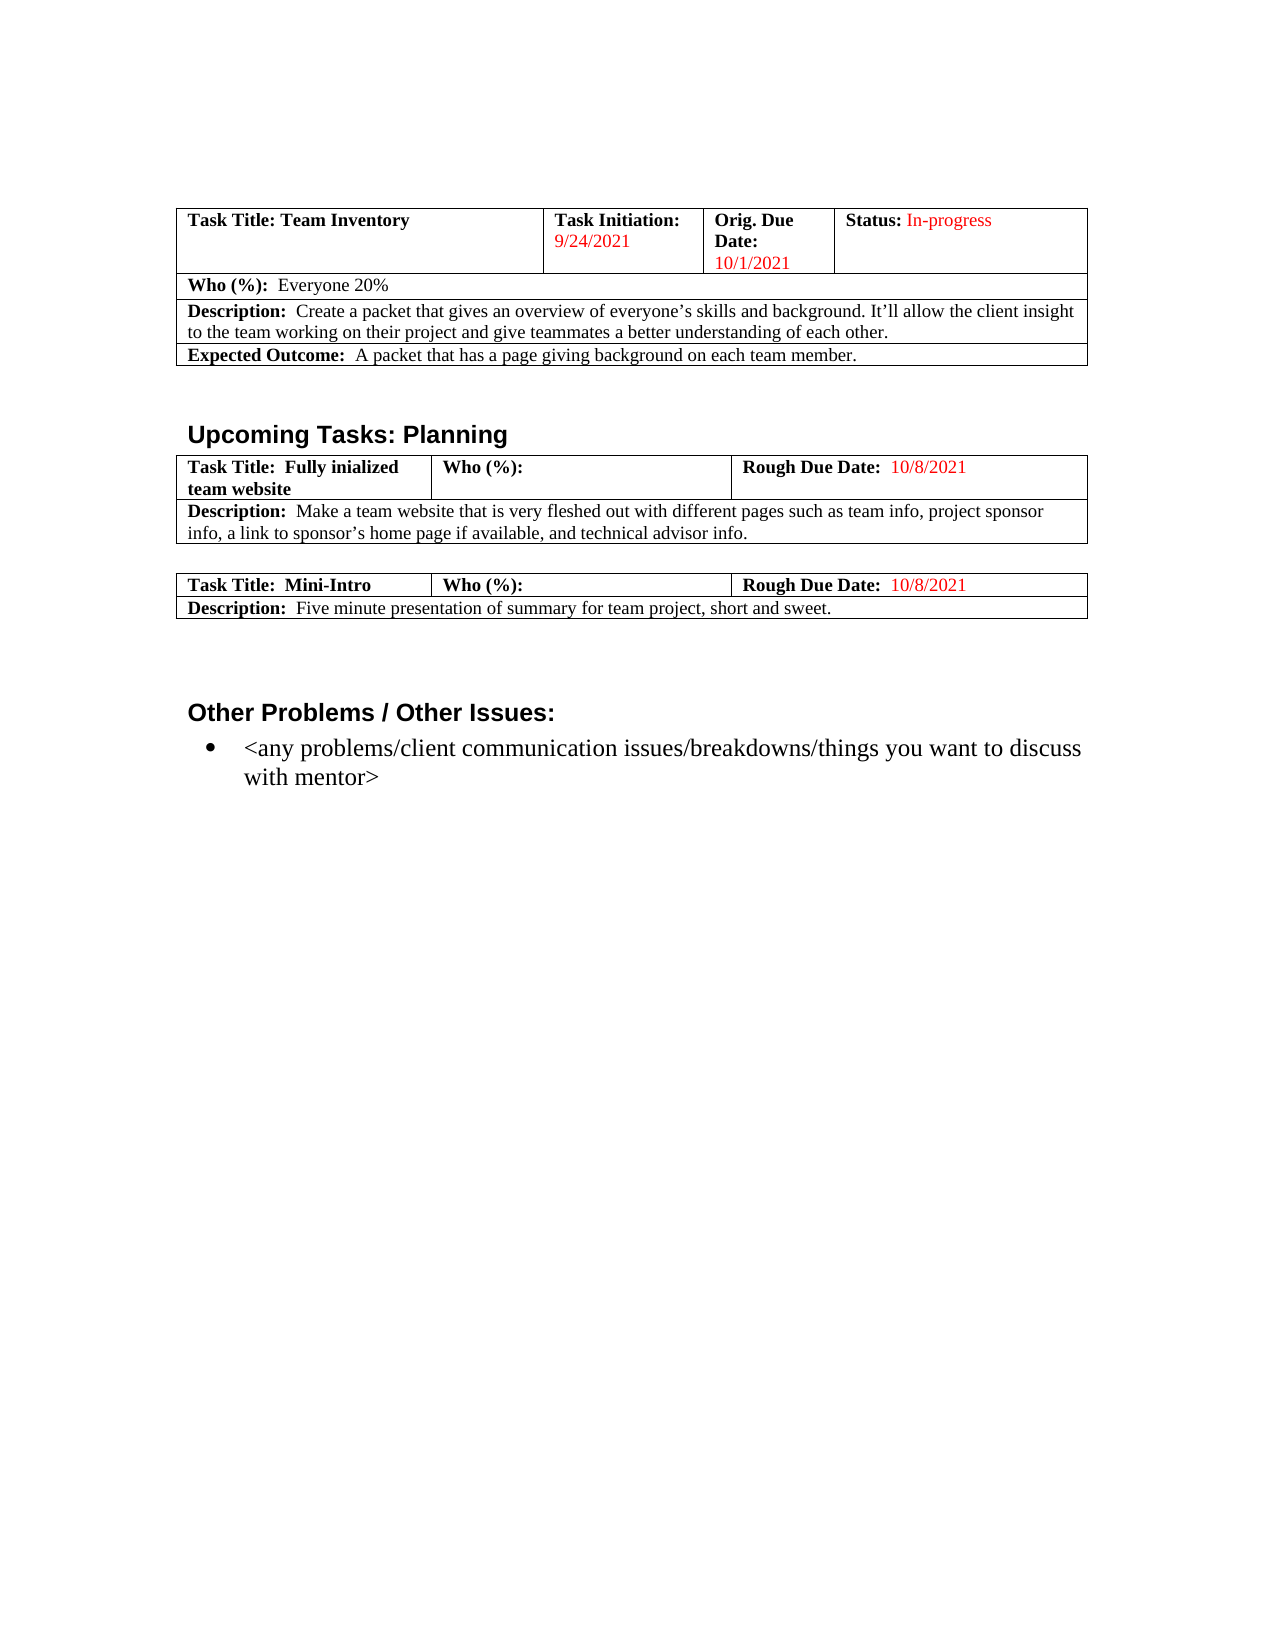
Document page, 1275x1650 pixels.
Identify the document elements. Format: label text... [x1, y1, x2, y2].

subtitle Other Problems / Other Issues: [187, 698, 1087, 727]
table_header Status: In-progress [835, 209, 1087, 273]
subtitle Upcoming Tasks: Planning [187, 420, 1087, 449]
table_header Task Title: Mini-Intro [177, 574, 431, 596]
table_header Rough Due Date: 10/8/2021 [732, 456, 1087, 499]
table_cell Expected Outcome: A packet that has a page giving background on each team member. [177, 344, 1087, 365]
list <any problems/client communication issues/breakdowns/things you want to discuss with mentor> [206, 733, 1087, 791]
table_header Task Title: Team Inventory [177, 209, 543, 273]
table_header Task Title: Fully inialized team website [177, 456, 431, 499]
table_header Who (%): [432, 574, 731, 596]
table_cell Description: Make a team website that is very fleshed out with different pages such as team info, project sponsor info, a link to sponsor’s home page if available, and technical advisor info. [177, 500, 1087, 543]
table_cell Description: Five minute presentation of summary for team project, short and sweet. [177, 597, 1087, 618]
table_header Task Initiation: 9/24/2021 [544, 209, 703, 273]
table_cell Description: Create a packet that gives an overview of everyone’s skills and background. It’ll allow the client insight to the team working on their project and give teammates a better understanding of each other. [177, 300, 1087, 343]
table_header Orig. Due Date: 10/1/2021 [704, 209, 834, 273]
table_header Who (%): [432, 456, 731, 499]
table_header Rough Due Date: 10/8/2021 [732, 574, 1087, 596]
table_cell Who (%): Everyone 20% [177, 274, 1087, 298]
